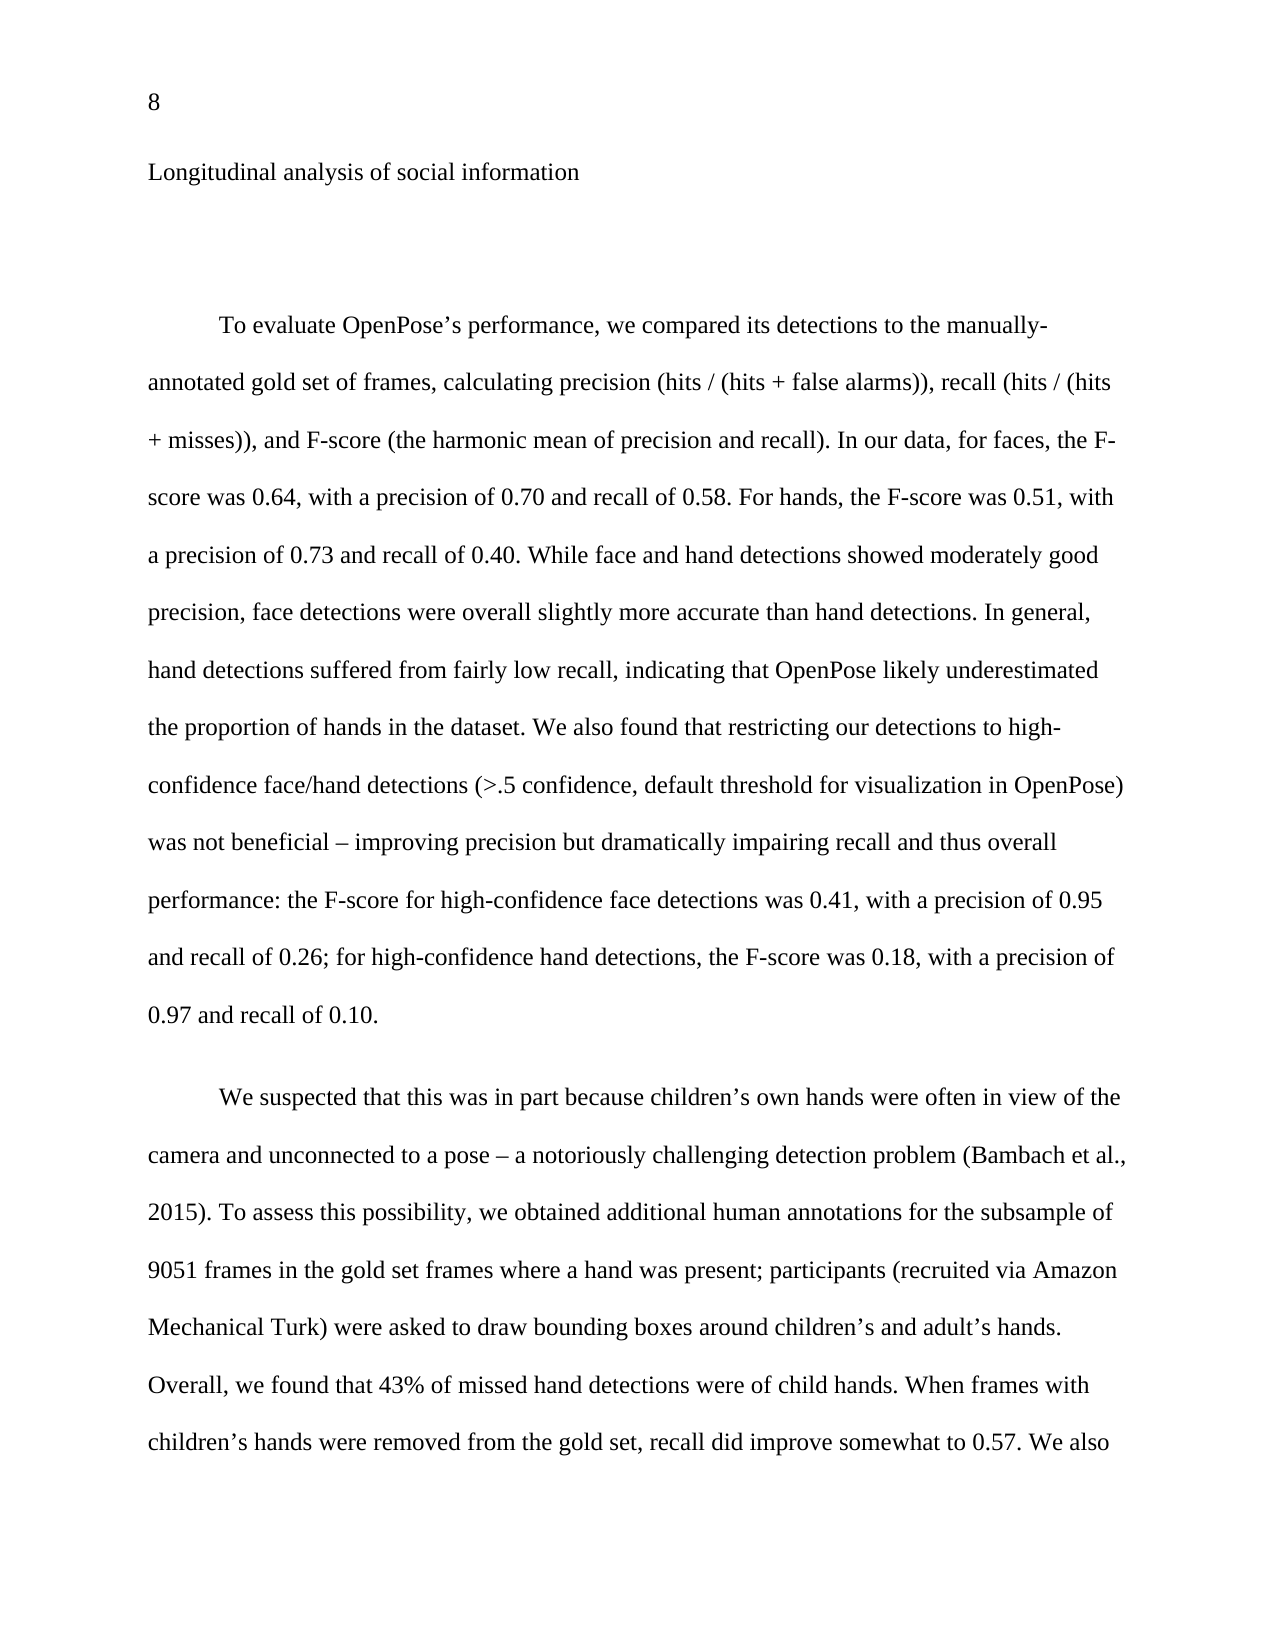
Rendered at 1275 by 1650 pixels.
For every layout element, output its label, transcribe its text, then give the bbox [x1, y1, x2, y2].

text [148, 1082, 1127, 1456]
text To evaluate OpenPose’s performance, we compared its detections to the manually-annotated gold set of frames, calculating precision (hits / (hits + false alarms)), recall (hits / (hits + misses)), and F-score (the harmonic mean of precision and recall). In our data, for faces, the F-score was 0.64, with a precision of 0.70 and recall of 0.58. For hands, the F-score was 0.51, with a precision of 0.73 and recall of 0.40. While face and hand detections showed moderately good precision, face detections were overall slightly more accurate than hand detections. In general, hand detections suffered from fairly low recall, indicating that OpenPose likely underestimated the proportion of hands in the dataset. We also found that restricting our detections to high-confidence face/hand detections (>.5 confidence, default threshold for visualization in OpenPose) was not beneficial – improving precision but dramatically impairing recall and thus overall performance: the F-score for high-confidence face detections was 0.41, with a precision of 0.95 and recall of 0.26; for high-confidence hand detections, the F-score was 0.18, with a precision of 0.97 and recall of 0.10. [148, 310, 1127, 1029]
